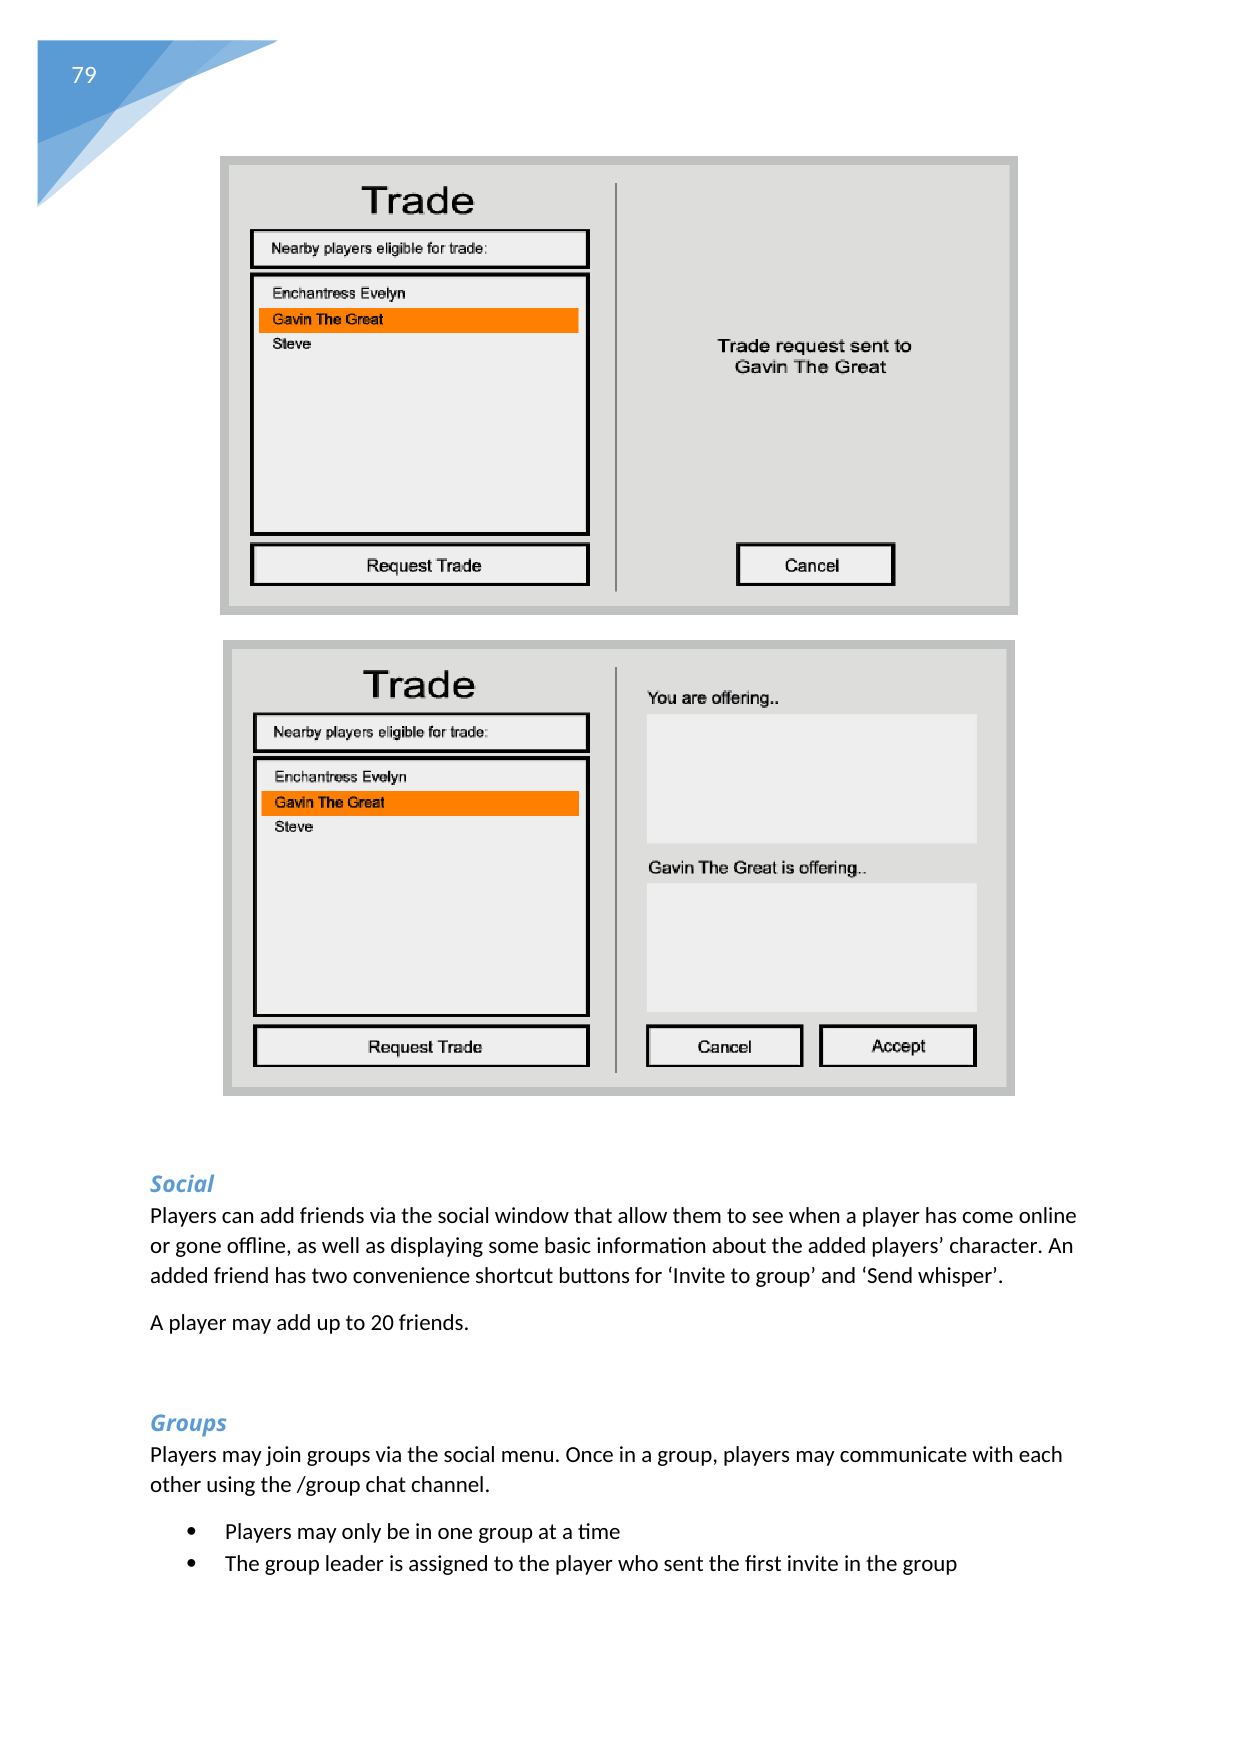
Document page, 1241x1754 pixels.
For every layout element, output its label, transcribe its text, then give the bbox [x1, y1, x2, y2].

subtitle Social [150, 1167, 1090, 1199]
text Players can add friends via the social window that allow them to see when a player has come online or gone offline, as well as displaying some basic information about the added players’ character. An added friend has two convenience shortcut buttons for ‘Invite to group’ and ‘Send whisper’. [150, 1201, 1090, 1290]
picture [37, 40, 1026, 617]
text Players may join groups via the social menu. Once in a group, players may communicate with each other using the /group chat channel. [150, 1440, 1090, 1498]
picture [221, 635, 1019, 1098]
text A player may add up to 20 friends. [150, 1308, 1090, 1337]
list Players may only be in one group at a time [187, 1517, 1090, 1545]
list The group leader is assigned to the player who sent the first invite in the group [187, 1549, 1090, 1577]
subtitle Groups [150, 1406, 1090, 1438]
